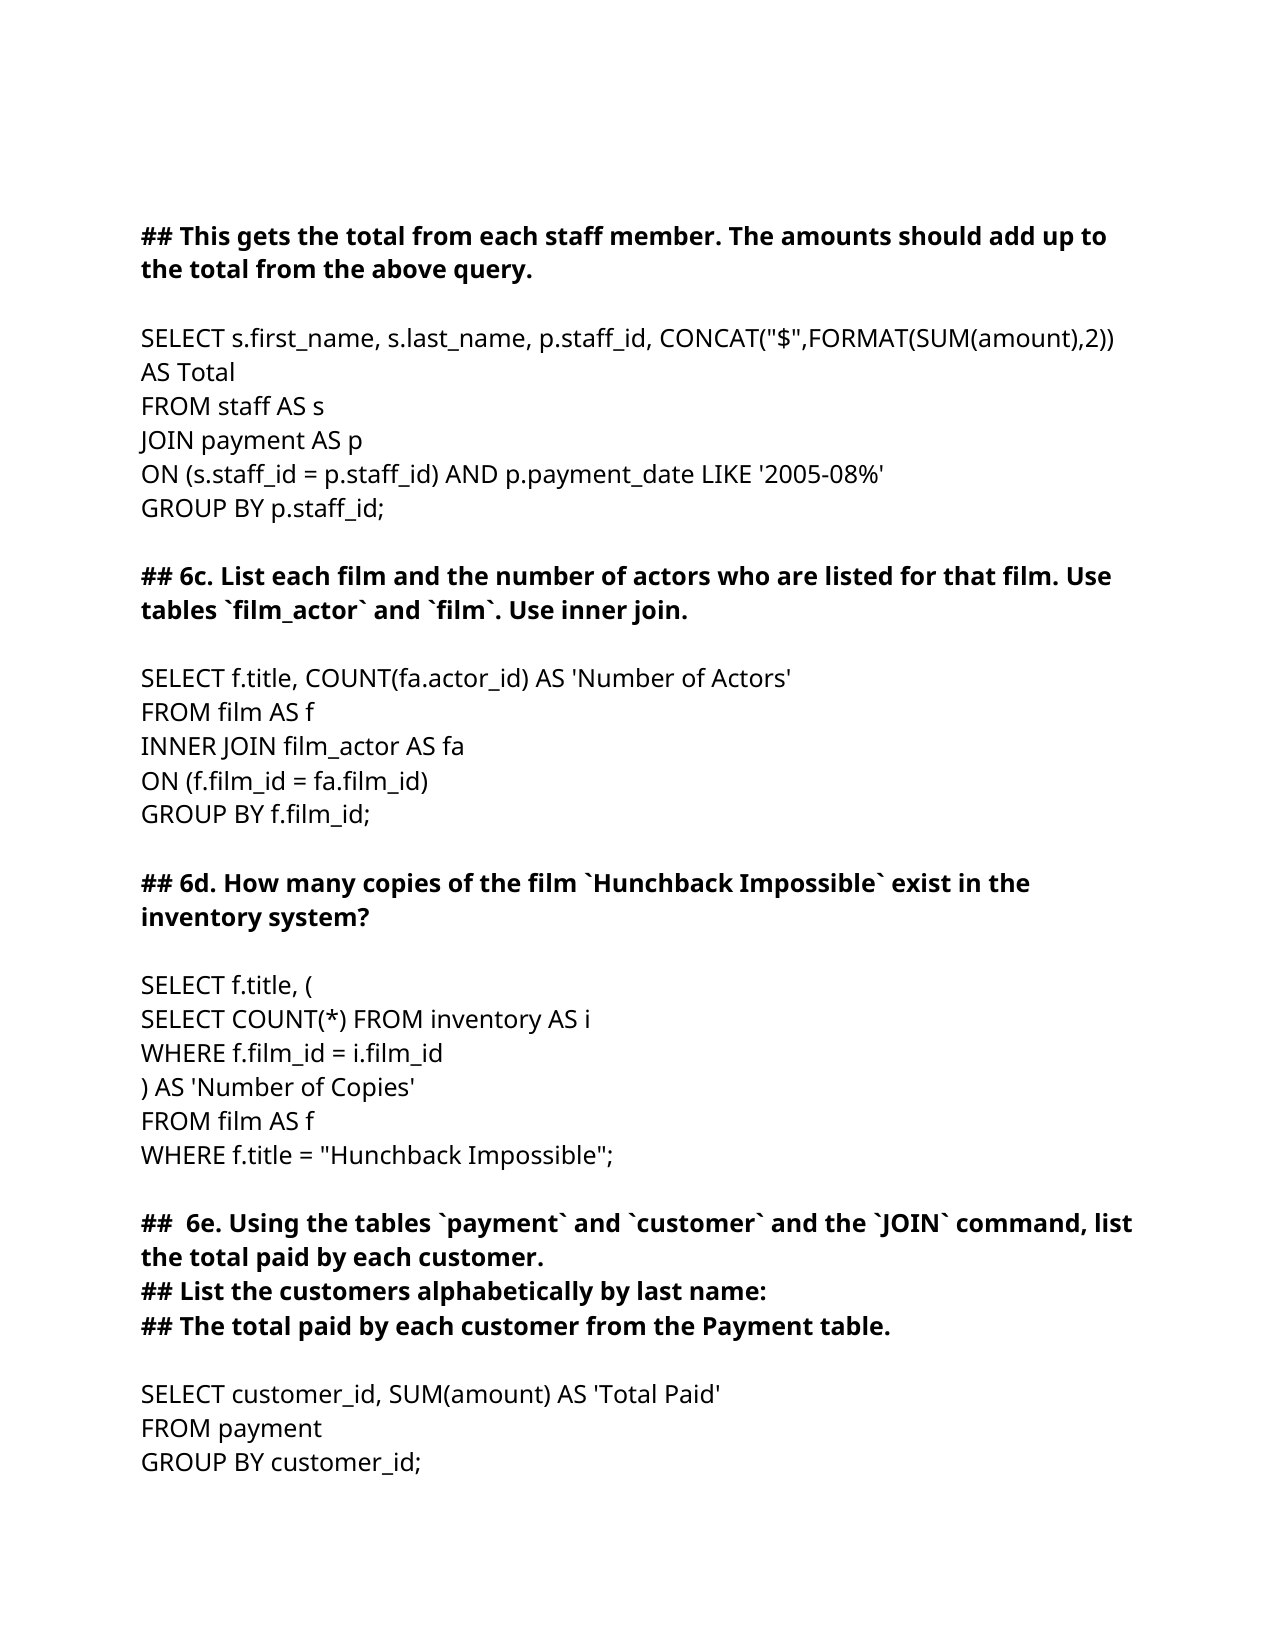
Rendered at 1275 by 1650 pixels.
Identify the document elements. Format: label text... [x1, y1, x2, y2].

text GROUP BY customer_id; [141, 1444, 1144, 1478]
text ## This gets the total from each staff member. The amounts should add up to the total from the above query. [141, 218, 1144, 286]
text GROUP BY f.film_id; [141, 797, 1144, 831]
text FROM payment [141, 1410, 1144, 1444]
text ## 6d. How many copies of the film `Hunchback Impossible` exist in the inventory system? [141, 865, 1144, 933]
text GROUP BY p.staff_id; [141, 491, 1144, 525]
text ON (f.film_id = fa.film_id) [141, 763, 1144, 797]
text ## List the customers alphabetically by last name: [141, 1274, 1144, 1308]
text SELECT COUNT(*) FROM inventory AS i [141, 1002, 1144, 1036]
text INNER JOIN film_actor AS fa [141, 729, 1144, 763]
text ## 6c. List each film and the number of actors who are listed for that film. Use tables `film_actor` and `film`. Use inner join. [141, 559, 1144, 627]
text SELECT customer_id, SUM(amount) AS 'Total Paid' [141, 1376, 1144, 1410]
text ) AS 'Number of Copies' [141, 1070, 1144, 1104]
text ## 6e. Using the tables `payment` and `customer` and the `JOIN` command, list the total paid by each customer. [141, 1206, 1144, 1274]
text WHERE f.title = "Hunchback Impossible"; [141, 1138, 1144, 1172]
text WHERE f.film_id = i.film_id [141, 1036, 1144, 1070]
text FROM film AS f [141, 695, 1144, 729]
text JOIN payment AS p [141, 422, 1144, 457]
text SELECT s.first_name, s.last_name, p.staff_id, CONCAT("$",FORMAT(SUM(amount),2)) AS Total [141, 320, 1144, 388]
text ON (s.staff_id = p.staff_id) AND p.payment_date LIKE '2005-08%' [141, 457, 1144, 491]
text ## The total paid by each customer from the Payment table. [141, 1308, 1144, 1342]
text SELECT f.title, ( [141, 967, 1144, 1002]
text SELECT f.title, COUNT(fa.actor_id) AS 'Number of Actors' [141, 661, 1144, 695]
text FROM film AS f [141, 1104, 1144, 1138]
text FROM staff AS s [141, 388, 1144, 422]
